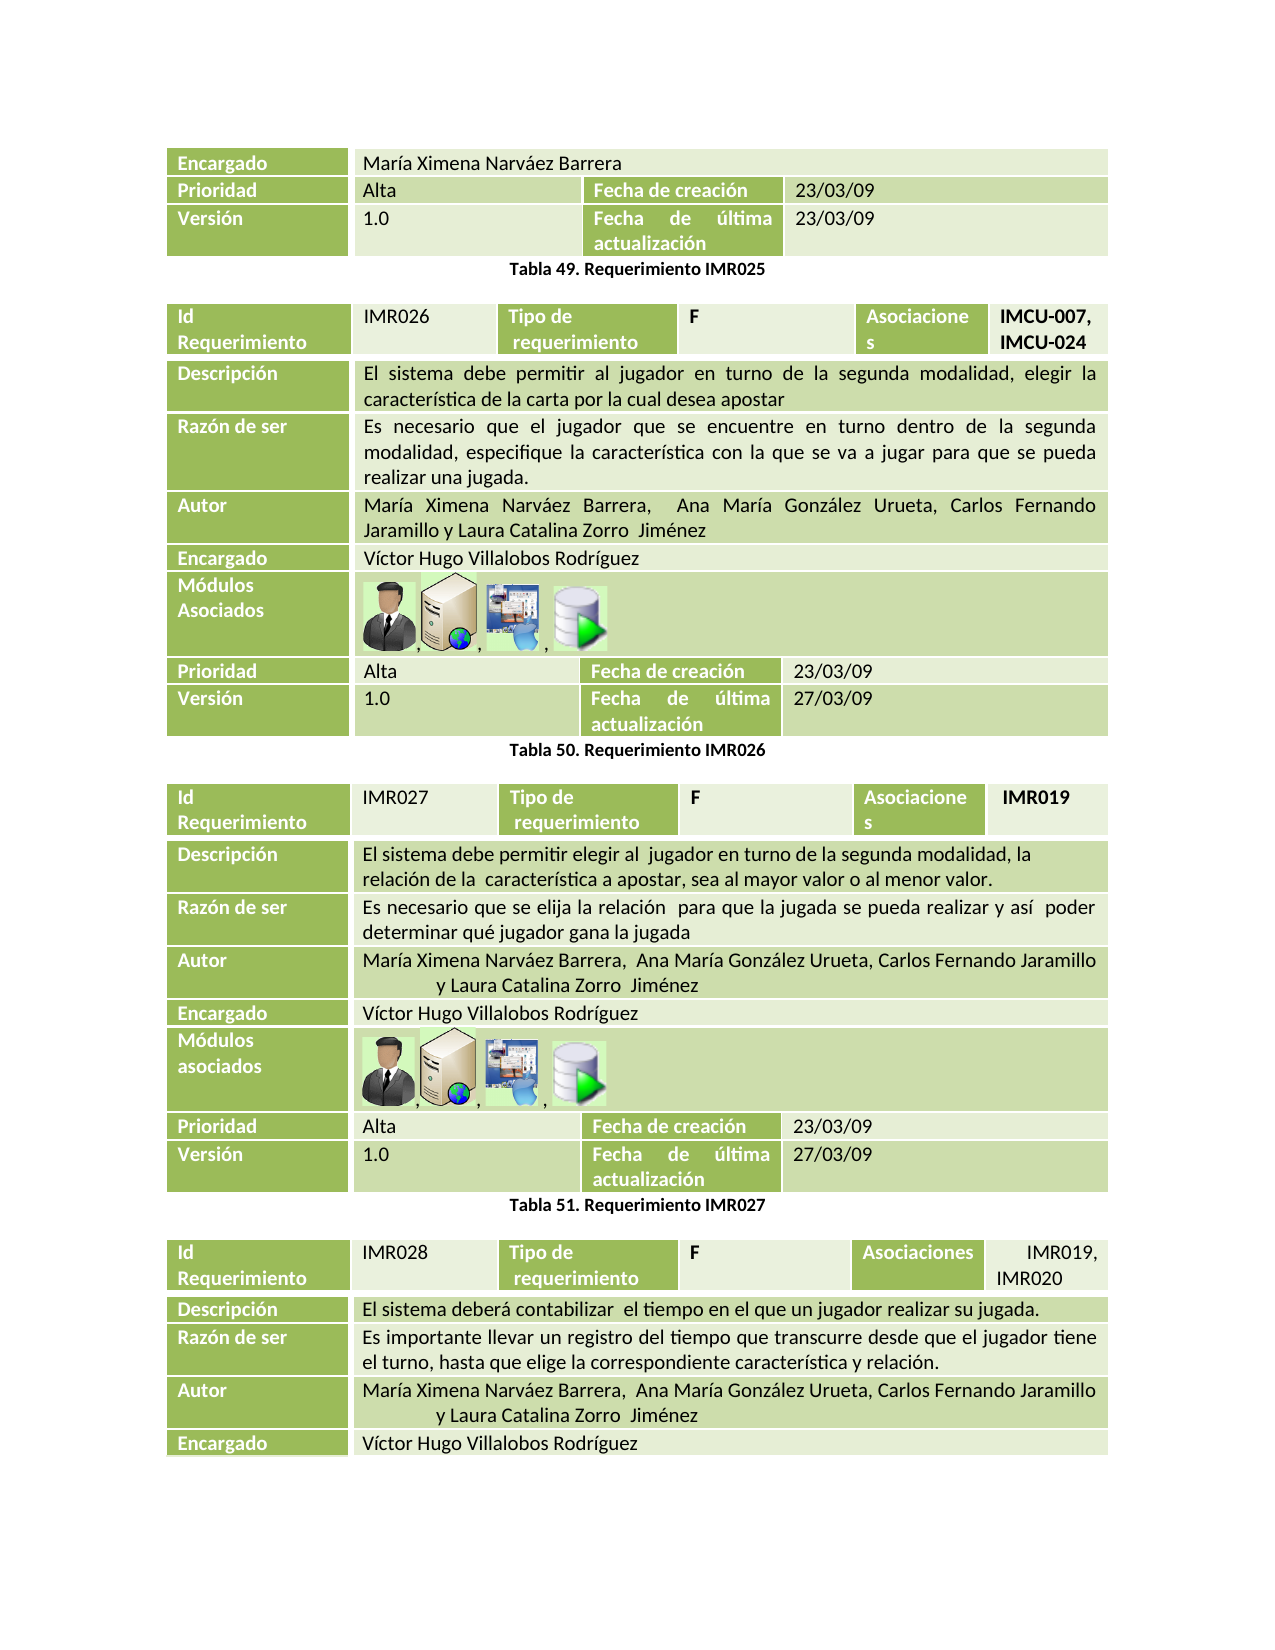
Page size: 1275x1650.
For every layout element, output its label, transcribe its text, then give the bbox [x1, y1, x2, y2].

table_cell Alta [355, 177, 581, 203]
table_cell Prioridad [167, 1113, 348, 1139]
table_cell Prioridad [167, 658, 349, 683]
table_cell Versión [167, 685, 349, 736]
table_cell 23/03/09 [783, 658, 1108, 683]
picture [362, 1037, 415, 1106]
table_cell Versión [167, 205, 348, 256]
table_header IMR019, IMR020 [986, 1240, 1108, 1290]
text Tabla 49. Requerimiento IMR025 [177, 258, 1098, 281]
table_cell 23/03/09 [785, 177, 1108, 203]
table_cell 23/03/09 [782, 1113, 1108, 1139]
table_cell 1.0 [355, 685, 579, 736]
table_cell Fecha de creación [582, 1113, 781, 1139]
table_header Tipo de requerimiento [499, 1240, 678, 1290]
table_cell Fecha de última actualización [582, 1141, 781, 1192]
table_header F [680, 784, 852, 835]
table_cell ,, , [355, 572, 1108, 656]
text Tabla 51. Requerimiento IMR027 [177, 1194, 1098, 1217]
table_cell Autor [167, 947, 348, 998]
picture [363, 582, 416, 651]
picture [420, 1027, 476, 1106]
table_header Asociaciones [854, 784, 985, 835]
table_cell Versión [167, 1141, 348, 1192]
table_header IMCU-007, IMCU-024 [990, 304, 1108, 354]
table_cell ,, , [354, 1028, 1108, 1111]
table_header Id Requerimiento [167, 304, 351, 354]
table_cell Descripción [167, 361, 349, 411]
table_cell Es necesario que el jugador que se encuentre en turno dentro de la segunda modalidad, especifique la característica con la que se va a jugar para que se pueda realizar una jugada. [355, 414, 1108, 490]
table_header F [680, 1240, 850, 1290]
table_cell Fecha de creación [580, 658, 781, 683]
table_cell María Ximena Narváez Barrera, Ana María González Urueta, Carlos Fernando Jaramillo y Laura Catalina Zorro Jiménez [354, 1377, 1108, 1428]
picture [552, 1041, 607, 1106]
table_cell El sistema debe permitir elegir al jugador en turno de la segunda modalidad, la relación de la característica a apostar, sea al mayor valor o al menor valor. [354, 841, 1108, 892]
table_cell María Ximena Narváez Barrera [355, 149, 1108, 175]
table_cell Es necesario que se elija la relación para que la jugada se pueda realizar y así poder determinar qué jugador gana la jugada [354, 894, 1108, 945]
table_cell Prioridad [167, 177, 348, 203]
picture [486, 584, 539, 651]
table_cell María Ximena Narváez Barrera, Ana María González Urueta, Carlos Fernando Jaramillo y Laura Catalina Zorro Jiménez [355, 492, 1108, 543]
table_header Asociaciones [856, 304, 988, 354]
table_header Id Requerimiento [167, 1240, 350, 1290]
table_cell El sistema debe permitir al jugador en turno de la segunda modalidad, elegir la característica de la carta por la cual desea apostar [355, 361, 1108, 411]
table_header IMR019 [988, 784, 1108, 835]
table_cell Encargado [167, 545, 349, 570]
table_cell Razón de ser [167, 894, 348, 945]
picture [485, 1039, 538, 1106]
table_cell Razón de ser [167, 414, 349, 490]
table_cell Razón de ser [167, 1324, 348, 1375]
table_cell 23/03/09 [785, 205, 1108, 256]
table_cell Fecha de última actualización [583, 205, 783, 256]
table_cell María Ximena Narváez Barrera, Ana María González Urueta, Carlos Fernando Jaramillo y Laura Catalina Zorro Jiménez [354, 947, 1108, 998]
text Tabla 50. Requerimiento IMR026 [177, 738, 1098, 761]
table_cell Víctor Hugo Villalobos Rodríguez [354, 1430, 1108, 1455]
table_header IMR027 [352, 784, 497, 835]
table_cell Alta [354, 1113, 580, 1139]
table_cell Módulos Asociados [167, 572, 349, 656]
table_header Tipo de requerimiento [498, 304, 677, 354]
picture [421, 572, 477, 651]
table_cell Fecha de creación [584, 177, 783, 203]
table_cell Módulos asociados [167, 1028, 348, 1111]
table_cell Descripción [167, 841, 348, 892]
table_cell Encargado [167, 1000, 348, 1025]
table_cell Fecha de última actualización [581, 685, 781, 736]
table_header Tipo de requerimiento [499, 784, 678, 835]
table_header Asociaciones [852, 1240, 984, 1290]
table_cell Víctor Hugo Villalobos Rodríguez [355, 545, 1108, 570]
table_cell 1.0 [354, 1141, 580, 1192]
table_cell Descripción [167, 1297, 348, 1322]
table_cell Víctor Hugo Villalobos Rodríguez [354, 1000, 1108, 1025]
table_cell Autor [167, 1377, 348, 1428]
table_header IMR026 [353, 304, 496, 354]
table_cell 27/03/09 [783, 685, 1108, 736]
table_cell Alta [355, 658, 579, 683]
table_cell Autor [167, 492, 349, 543]
table_header F [679, 304, 854, 354]
table_cell Encargado [167, 1430, 348, 1455]
table_cell Encargado [167, 148, 348, 175]
table_cell 27/03/09 [783, 1141, 1108, 1192]
table_cell Es importante llevar un registro del tiempo que transcurre desde que el jugador tiene el turno, hasta que elige la correspondiente característica y relación. [354, 1324, 1108, 1375]
table_header Id Requerimiento [167, 784, 350, 835]
table_cell 1.0 [355, 205, 582, 256]
table_header IMR028 [352, 1240, 497, 1290]
picture [553, 586, 608, 651]
table_cell El sistema deberá contabilizar el tiempo en el que un jugador realizar su jugada. [354, 1297, 1108, 1322]
